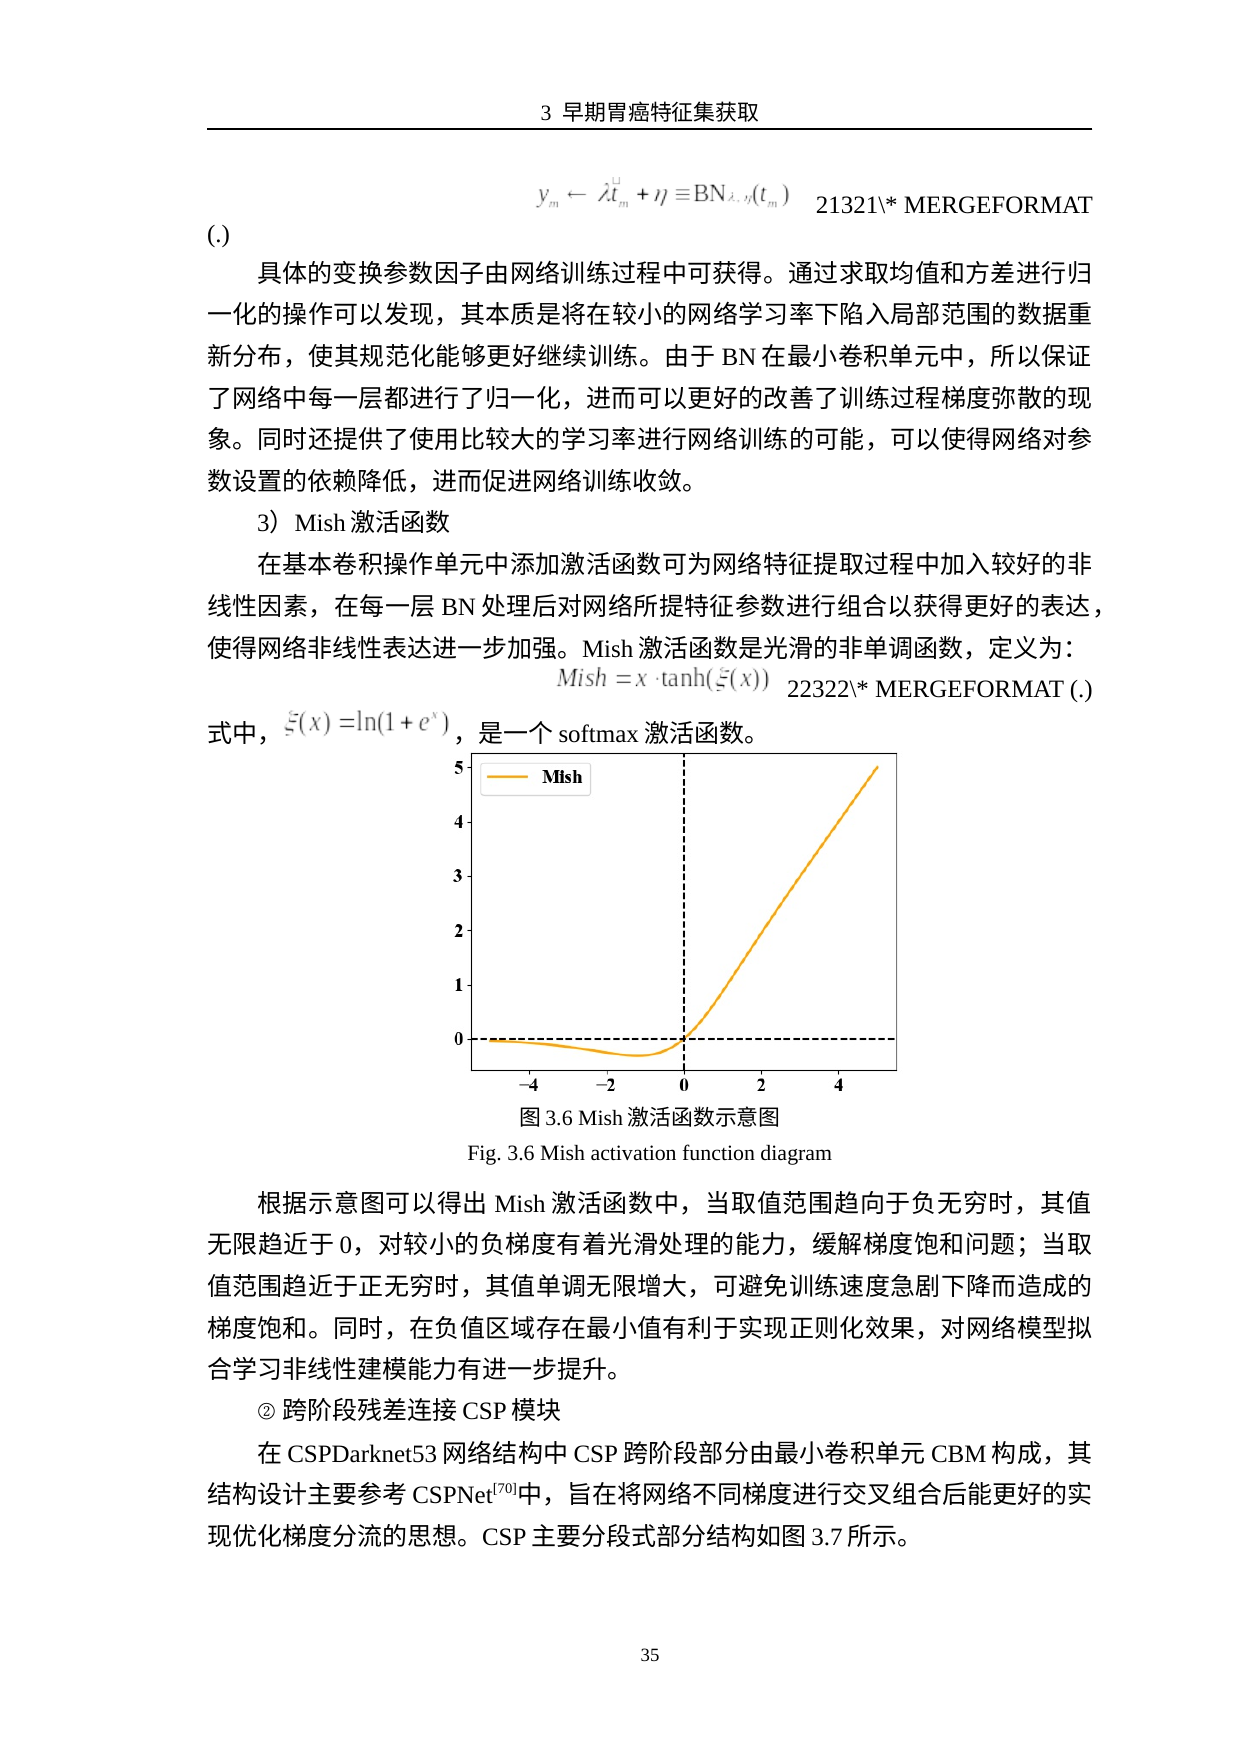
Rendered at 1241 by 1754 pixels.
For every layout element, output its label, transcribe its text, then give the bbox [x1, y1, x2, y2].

picture [436, 749, 913, 1099]
text 在CSPDarknet53网络结构中CSP跨阶段部分由最小卷积单元CBM构成，其结构设计主要参考CSPNet[70]中，旨在将网络不同梯度进行交叉组合后能更好的实现优化梯度分流的思想。CSP主要分段式部分结构如图3.7所示。 [207, 1428, 1092, 1553]
text ② 跨阶段残差连接CSP模块 [207, 1386, 1092, 1428]
text 式中，，是一个softmax激活函数。 [207, 703, 1092, 750]
text 3）Mish激活函数 [207, 498, 1092, 539]
text 图3.6 Mish激活函数示意图 [207, 1098, 1092, 1132]
text 具体的变换参数因子由网络训练过程中可获得。通过求取均值和方差进行归一化的操作可以发现，其本质是将在较小的网络学习率下陷入局部范围的数据重新分布，使其规范化能够更好继续训练。由于BN在最小卷积单元中，所以保证了网络中每一层都进行了归一化，进而可以更好的改善了训练过程梯度弥散的现象。同时还提供了使用比较大的学习率进行网络训练的可能，可以使得网络对参数设置的依赖降低，进而促进网络训练收敛。 [207, 248, 1092, 498]
text 在基本卷积操作单元中添加激活函数可为网络特征提取过程中加入较好的非线性因素，在每一层BN处理后对网络所提特征参数进行组合以获得更好的表达，使得网络非线性表达进一步加强。Mish激活函数是光滑的非单调函数，定义为： [207, 539, 1092, 664]
text Fig. 3.6 Mish activation function diagram [207, 1132, 1092, 1165]
text 根据示意图可以得出Mish激活函数中，当取值范围趋向于负无穷时，其值无限趋近于0，对较小的负梯度有着光滑处理的能力，缓解梯度饱和问题；当取值范围趋近于正无穷时，其值单调无限增大，可避免训练速度急剧下降而造成的梯度饱和。同时，在负值区域存在最小值有利于实现正则化效果，对网络模型拟合学习非线性建模能力有进一步提升。 [207, 1178, 1092, 1386]
